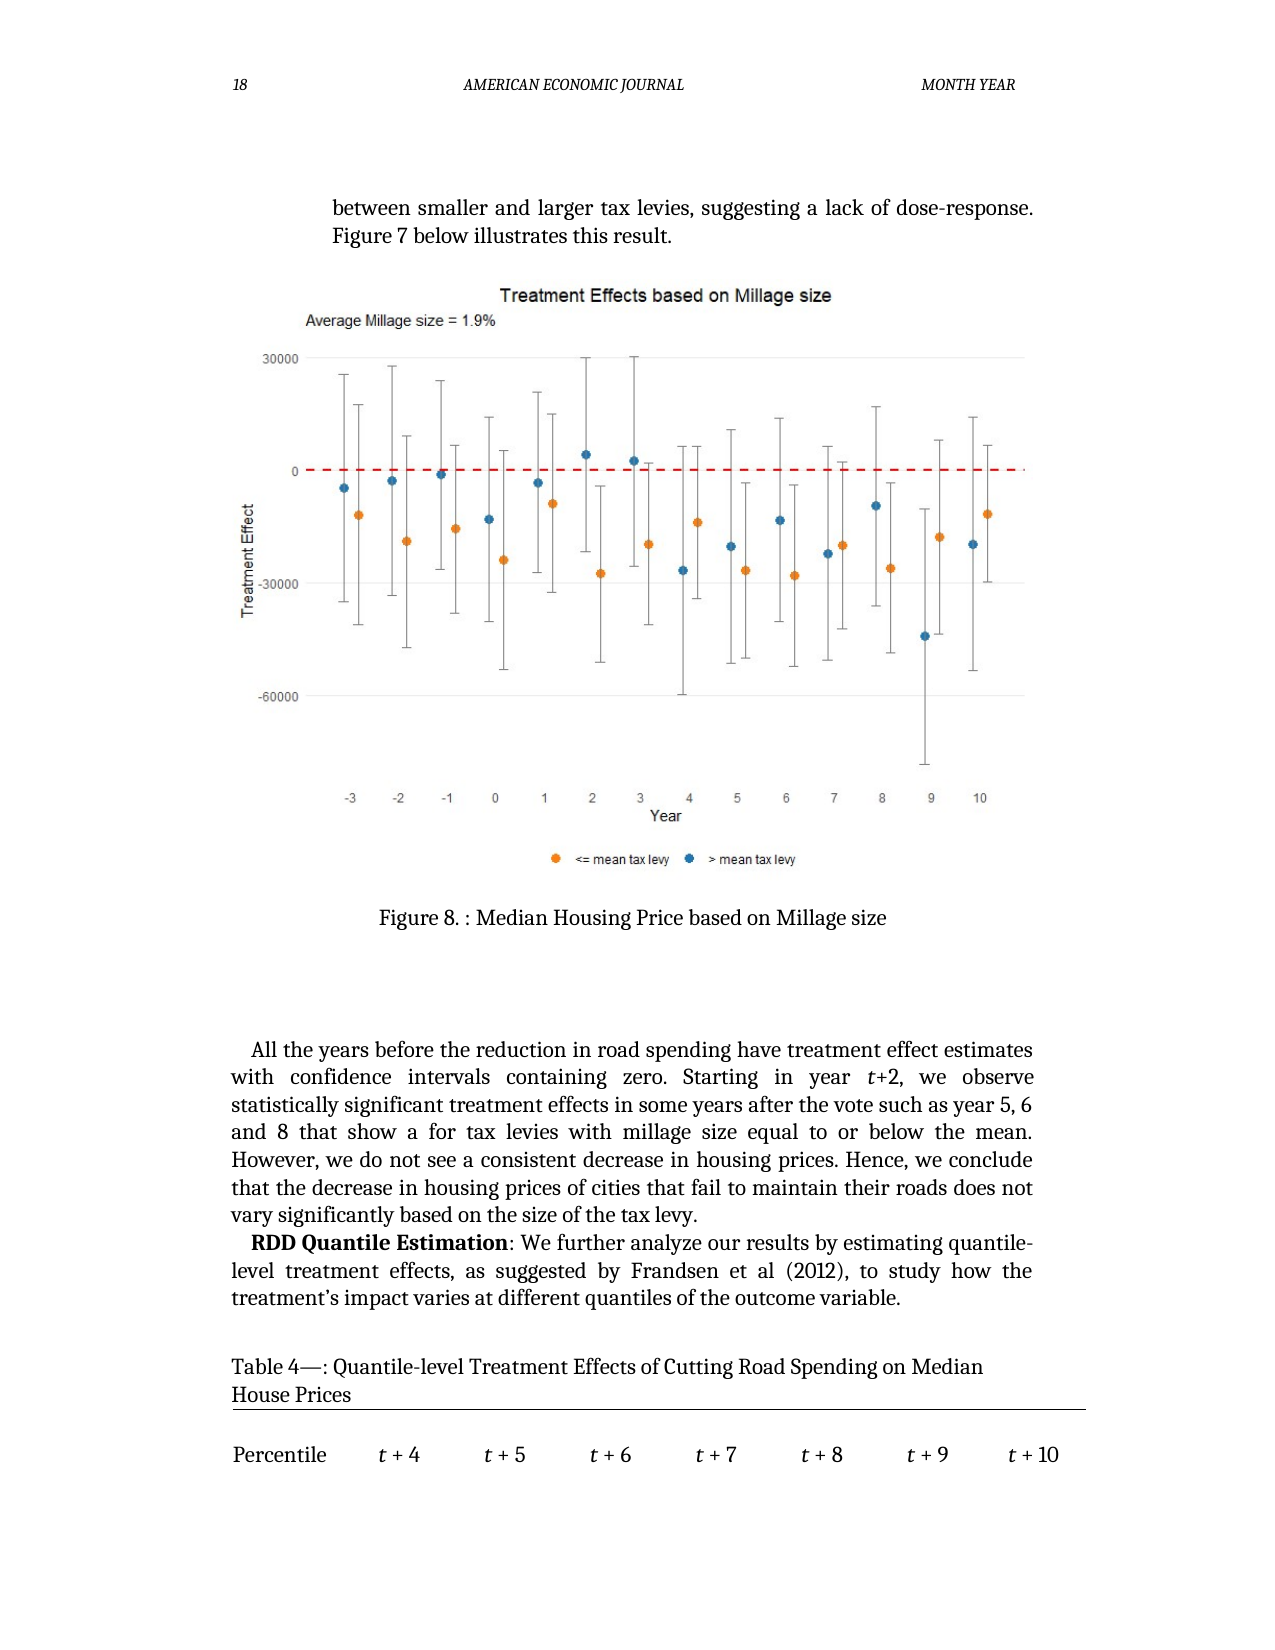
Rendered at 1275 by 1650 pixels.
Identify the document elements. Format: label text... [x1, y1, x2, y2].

text All the years before the reduction in road spending have treatment effect estimates with confidence intervals containing zero. Starting in year t+2, we observe statistically significant treatment effects in some years after the vote such as year 5, 6 and 8 that show a for tax levies with millage size equal to or below the mean. However, we do not see a consistent decrease in housing prices. Hence, we conclude that the decrease in housing prices of cities that fail to maintain their roads does not vary significantly based on the size of the tax levy. [231, 1036, 1034, 1228]
text Table 4—: Quantile-level Treatment Effects of Cutting Road Spending on Median [231, 1354, 1034, 1380]
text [332, 195, 1034, 249]
picture [232, 279, 1033, 886]
text House Prices [231, 1382, 1034, 1408]
text Percentile t + 4 t + 5 t + 6 t + 7 t + 8 t + 9 t + 10 [233, 1442, 1248, 1468]
text Figure 8. : Median Housing Price based on Millage size [238, 905, 1028, 932]
text RDD Quantile Estimation: We further analyze our results by estimating quantile-level treatment effects, as suggested by Frandsen et al (2012), to study how the treatment’s impact varies at different quantiles of the outcome variable. [231, 1230, 1034, 1311]
